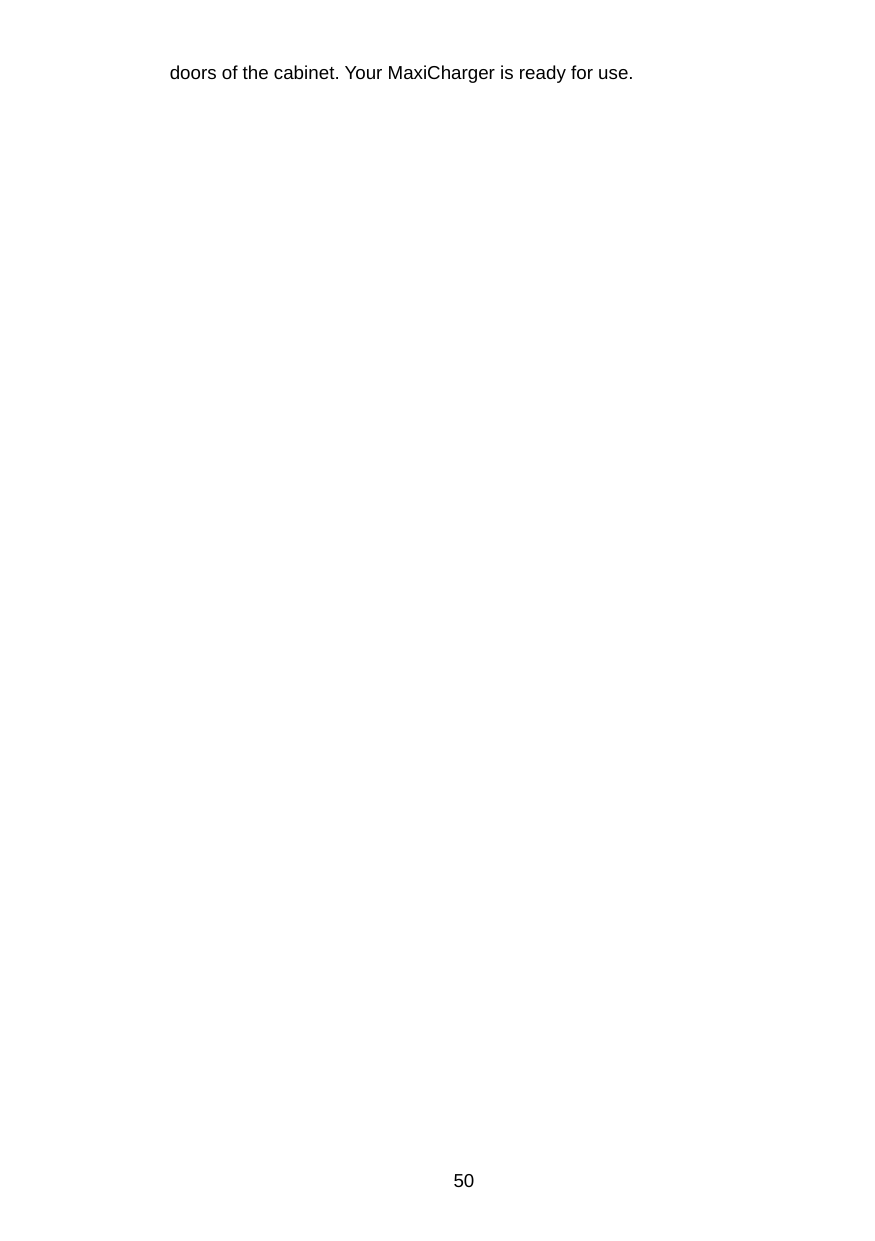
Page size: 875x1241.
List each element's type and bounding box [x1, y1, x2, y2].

text [126, 59, 815, 84]
